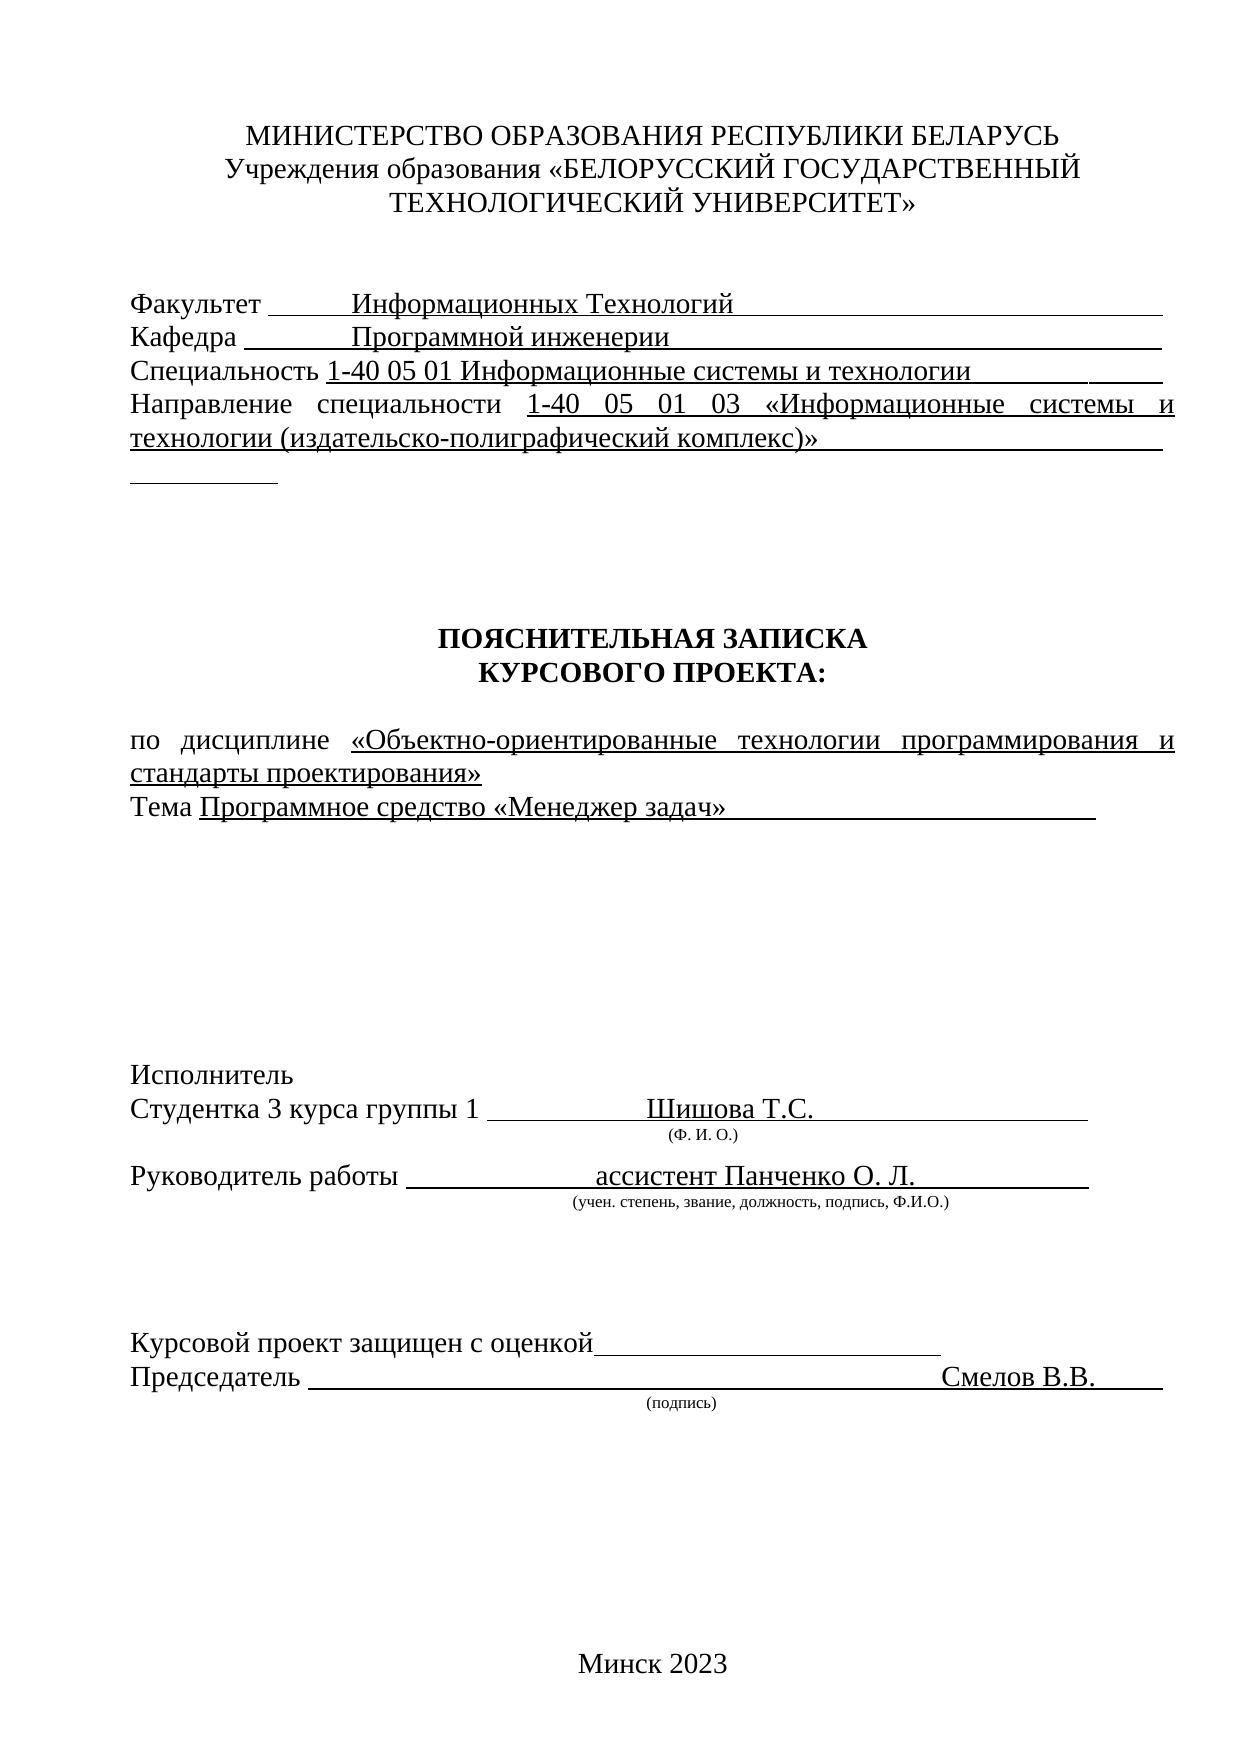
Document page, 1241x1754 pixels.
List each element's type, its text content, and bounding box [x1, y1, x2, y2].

text ПОЯСНИТЕЛЬНАЯ ЗАПИСКА [130, 621, 1175, 655]
text Тема Программное средство «Менеджер задач» [130, 789, 1175, 822]
text (учен. степень, звание, должность, подпись, Ф.И.О.) [130, 1191, 1175, 1225]
text Направление специальности 1-40 05 01 03 «Информационные системы и технологии (издательско-полиграфический комплекс)» [130, 386, 1175, 487]
text Кафедра Программной инженерии [130, 319, 1175, 353]
text Руководитель работы ассистент Панченко О. Л. [130, 1158, 1175, 1191]
text (подпись) [572, 1393, 1175, 1426]
text Студентка 3 курса группы 1 Шишова Т.С. [130, 1091, 1175, 1124]
text Курсовой проект защищен с оценкой [130, 1326, 1175, 1359]
text (Ф. И. О.) [130, 1124, 1175, 1158]
text КУРСОВОГО ПРОЕКТА: [130, 655, 1175, 688]
text Председатель Смелов В.В. [130, 1359, 1175, 1393]
text по дисциплине «Объектно-ориентированные технологии программирования и стандарты проектирования» [130, 722, 1175, 789]
text Специальность 1-40 05 01 Информационные системы и технологии [130, 353, 1175, 386]
text ТЕХНОЛОГИЧЕСКИЙ УНИВЕРСИТЕТ» [130, 185, 1175, 219]
text Факультет Информационных Технологий [130, 286, 1175, 319]
text Учреждения образования «БЕЛОРУССКИЙ ГОСУДАРСТВЕННЫЙ [130, 152, 1175, 185]
text МИНИСТЕРСТВО ОБРАЗОВАНИЯ РЕСПУБЛИКИ БЕЛАРУСЬ [130, 118, 1175, 152]
text Исполнитель [130, 1057, 1175, 1091]
